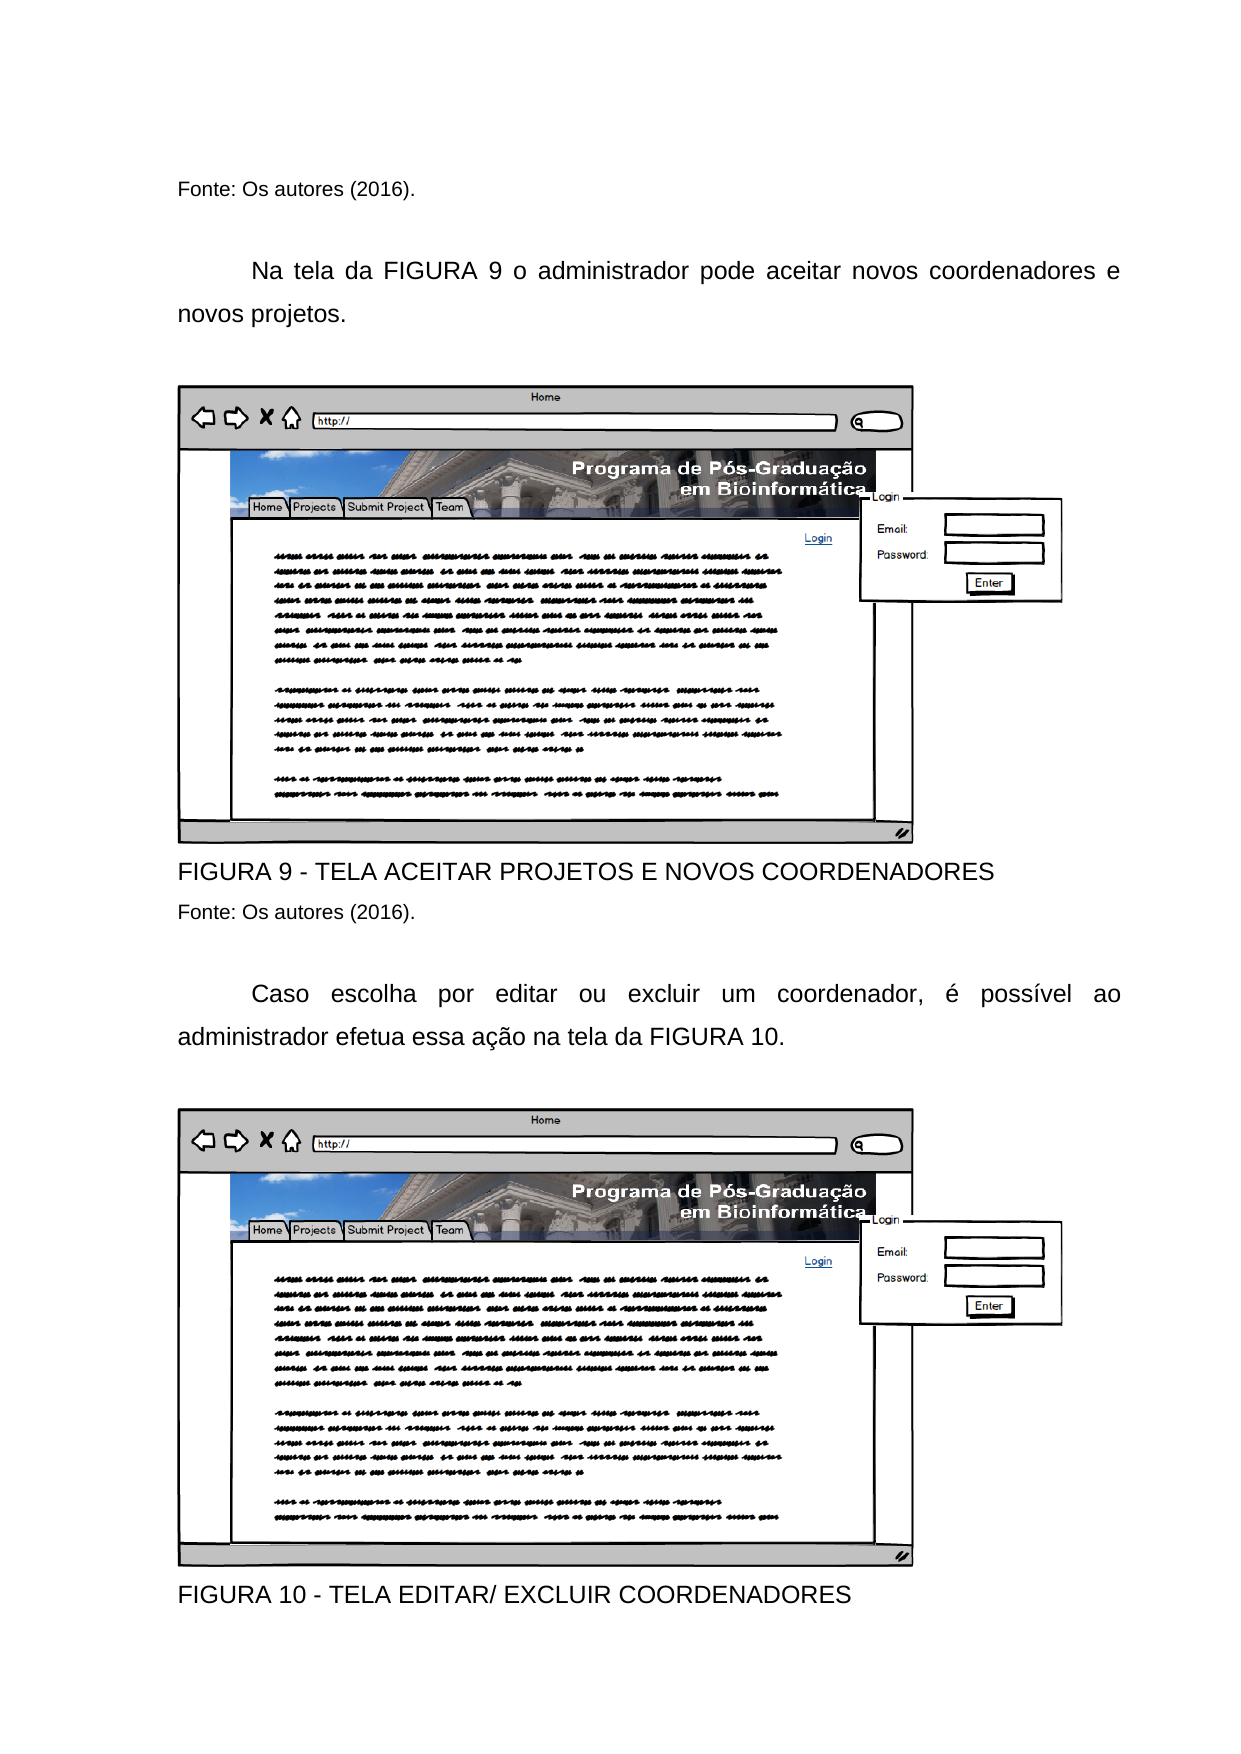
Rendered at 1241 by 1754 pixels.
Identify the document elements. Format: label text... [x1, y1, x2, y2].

text Fonte: Os autores (2016). [177, 177, 1122, 201]
text Caso escolha por editar ou excluir um coordenador, é possível ao administrador efetua essa ação na tela da FIGURA 10. [177, 979, 1122, 1051]
picture [177, 1108, 1063, 1567]
text Na tela da FIGURA 9 o administrador pode aceitar novos coordenadores e novos projetos. [177, 256, 1122, 328]
picture [177, 385, 1063, 844]
text FIGURA 9 - TELA ACEITAR PROJETOS E NOVOS COORDENADORES [177, 857, 1122, 886]
text FIGURA 10 - TELA EDITAR/ EXCLUIR COORDENADORES [177, 1580, 1122, 1609]
text Fonte: Os autores (2016). [177, 900, 1122, 924]
